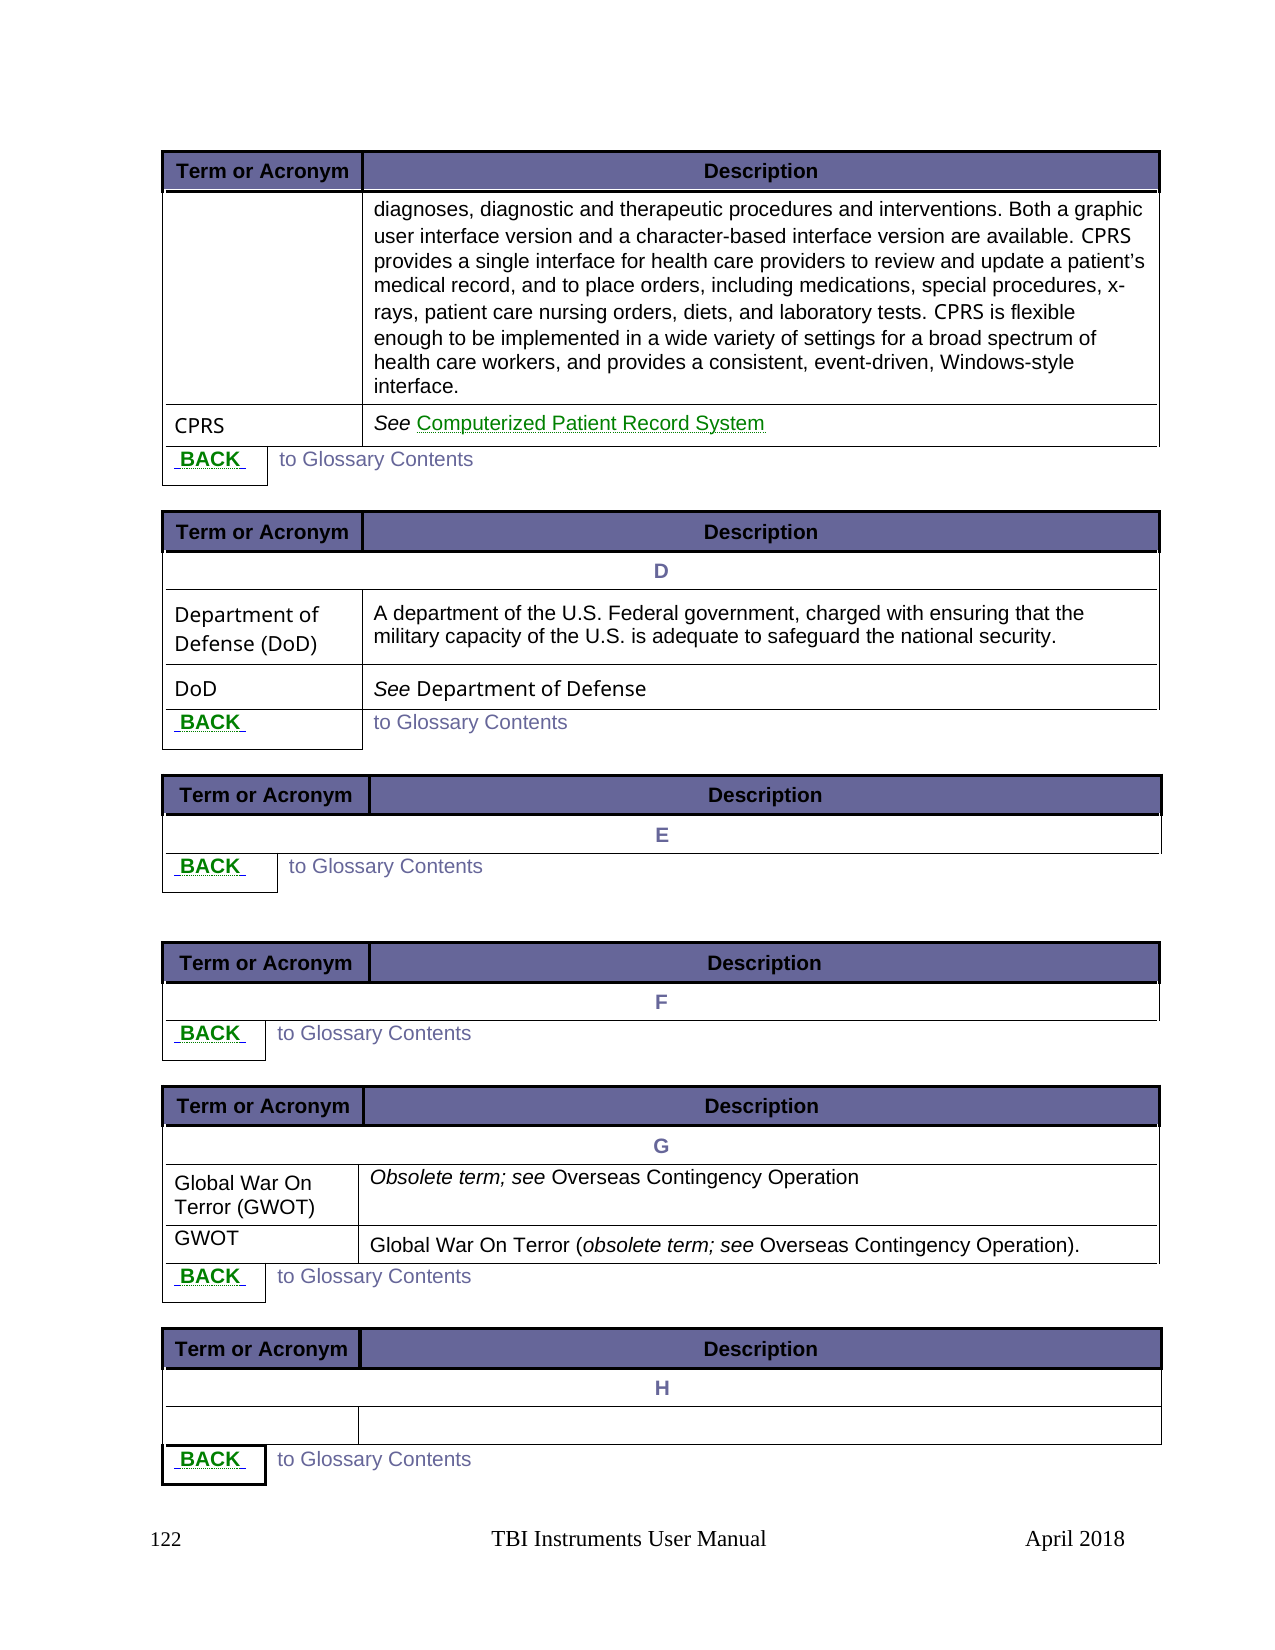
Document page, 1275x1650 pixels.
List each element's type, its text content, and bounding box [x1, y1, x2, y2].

table_cell GWOT [163, 1225, 358, 1263]
table_header Term or Acronym [164, 1088, 362, 1124]
table_header Term or Acronym [164, 513, 361, 550]
table_cell BACK [163, 1263, 265, 1302]
table_header Term or Acronym [164, 1330, 358, 1367]
table_header Term or Acronym [164, 153, 361, 189]
table_cell BACK [163, 446, 267, 485]
table_cell See Computerized Patient Record System [363, 404, 1159, 446]
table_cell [363, 190, 1159, 404]
table_cell BACK [164, 1444, 264, 1483]
table_header Term or Acronym [164, 777, 368, 813]
table_cell BACK [163, 853, 277, 892]
table_cell to Glossary Contents [363, 709, 1160, 748]
table_cell CPRS [163, 404, 362, 446]
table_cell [163, 190, 362, 404]
table_cell [163, 1406, 358, 1444]
table_header Description [365, 1088, 1158, 1124]
table_cell E [163, 813, 1161, 853]
table_cell to Glossary Contents [266, 1021, 1149, 1059]
table_cell BACK [163, 709, 362, 748]
table_cell DoD [163, 664, 362, 709]
table_header Term or Acronym [164, 944, 368, 981]
table_cell A department of the U.S. Federal government, charged with ensuring that the military capacity of the U.S. is adequate to safeguard the national security. [363, 589, 1159, 663]
table_cell to Glossary Contents [278, 854, 1148, 892]
table_header Description [364, 513, 1158, 550]
table_cell Global War On Terror (obsolete term; see Overseas Contingency Operation). [359, 1225, 1159, 1263]
table_cell Global War On Terror (GWOT) [163, 1164, 358, 1225]
table_cell D [163, 550, 1159, 589]
table_cell F [163, 981, 1159, 1020]
table_cell [359, 1407, 1161, 1444]
table_cell H [163, 1367, 1161, 1406]
table_header Description [371, 944, 1158, 981]
table_header Description [364, 153, 1158, 189]
table_cell to Glossary Contents [266, 1264, 1149, 1302]
table_header Description [362, 1330, 1160, 1367]
table_cell G [163, 1124, 1159, 1164]
table_cell Obsolete term; see Overseas Contingency Operation [359, 1164, 1159, 1225]
table_cell to Glossary Contents [267, 1444, 1173, 1483]
table_cell BACK [163, 1020, 265, 1059]
table_cell See Department of Defense [363, 664, 1159, 709]
table_header Description [371, 777, 1160, 813]
table_cell Department of Defense (DoD) [163, 589, 362, 663]
table_cell to Glossary Contents [268, 446, 1160, 485]
